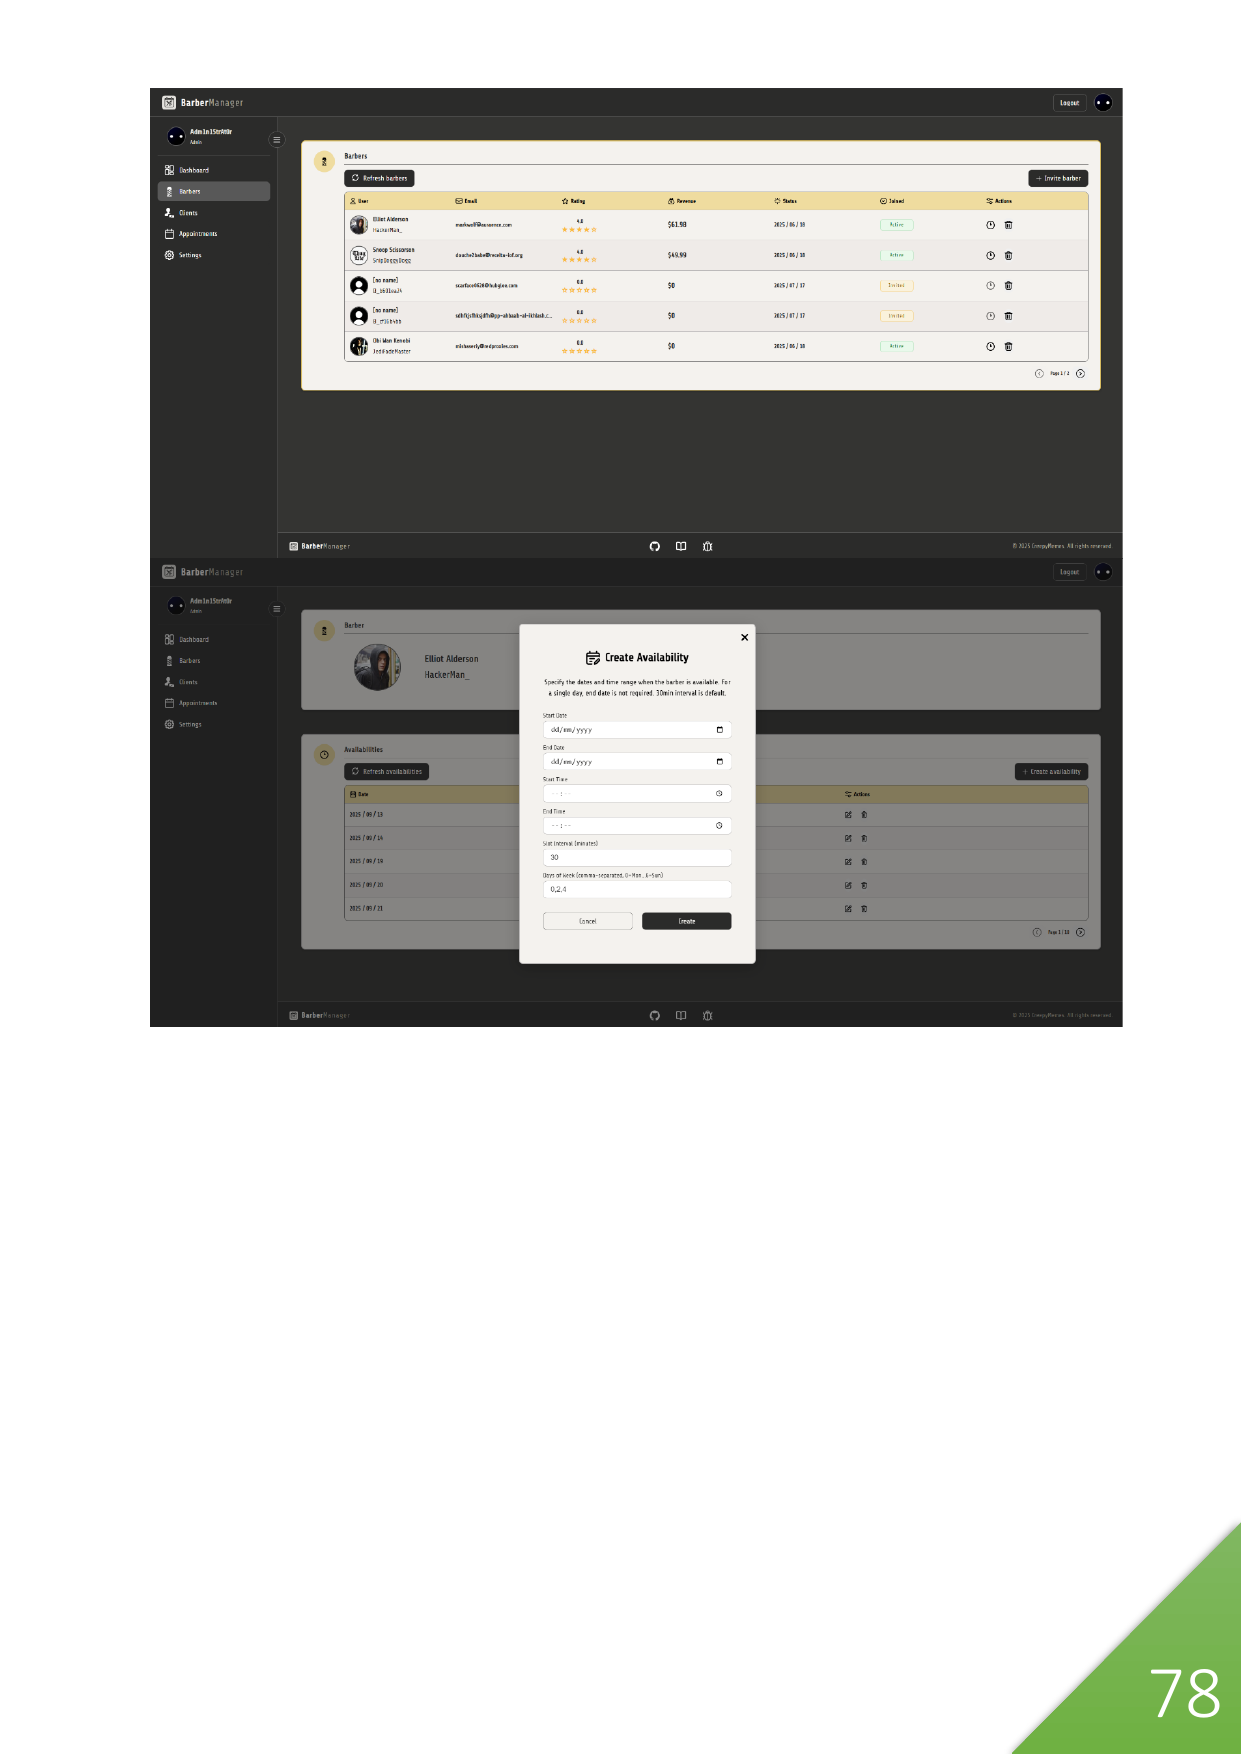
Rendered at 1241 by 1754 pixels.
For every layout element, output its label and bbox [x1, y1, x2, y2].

picture [150, 88, 1123, 1027]
